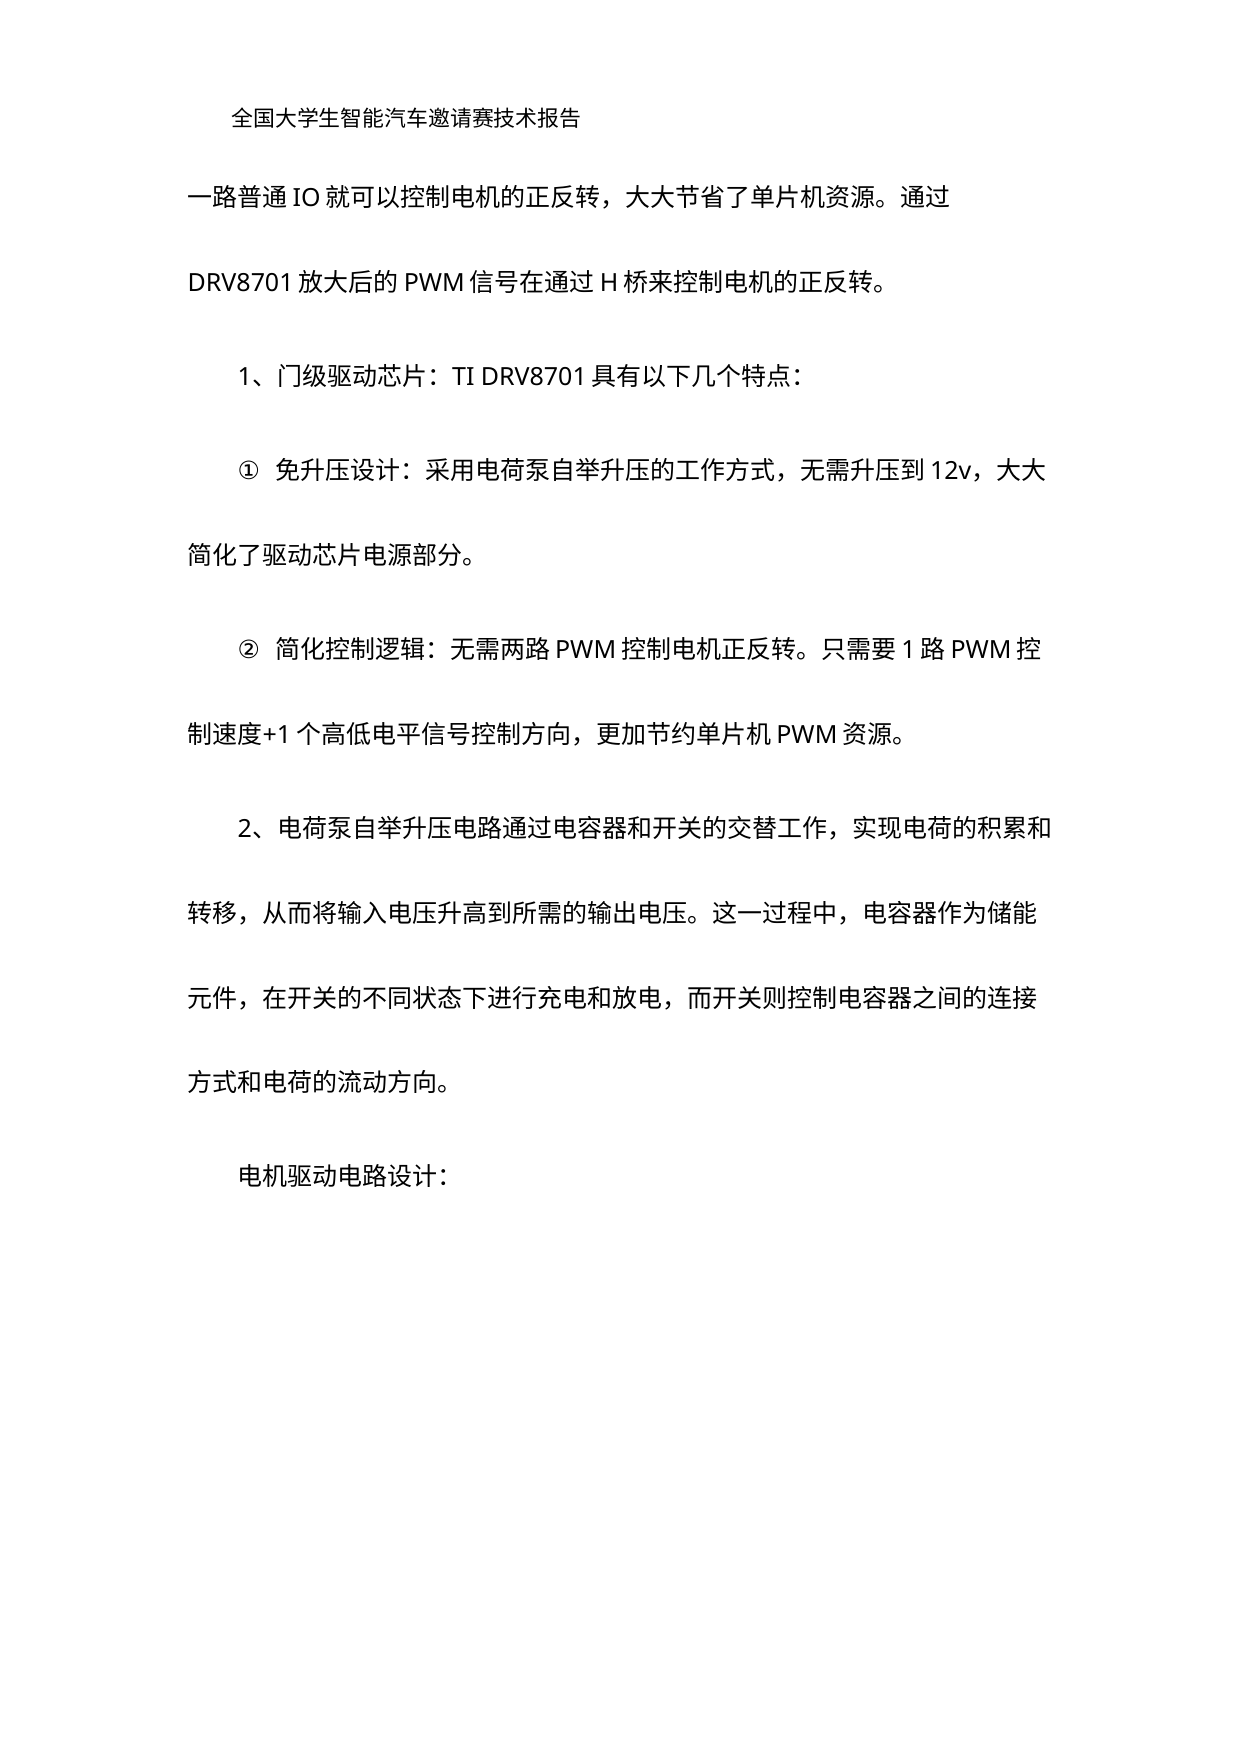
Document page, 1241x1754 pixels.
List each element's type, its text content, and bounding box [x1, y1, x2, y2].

text ① 免升压设计：采用电荷泵自举升压的工作方式，无需升压到12v，大大简化了驱动芯片电源部分。 [187, 435, 1053, 587]
text ② 简化控制逻辑：无需两路PWM控制电机正反转。只需要1路PWM控制速度+1个高低电平信号控制方向，更加节约单片机PWM资源。 [187, 613, 1053, 766]
text 电机驱动电路设计： [187, 1141, 1053, 1209]
text 2、电荷泵自举升压电路通过电容器和开关的交替工作，实现电荷的积累和转移，从而将输入电压升高到所需的输出电压。这一过程中，电容器作为储能元件，在开关的不同状态下进行充电和放电，而开关则控制电容器之间的连接方式和电荷的流动方向。 [187, 792, 1053, 1115]
text 1、门级驱动芯片：TI DRV8701具有以下几个特点： [187, 341, 1053, 409]
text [187, 162, 1053, 315]
